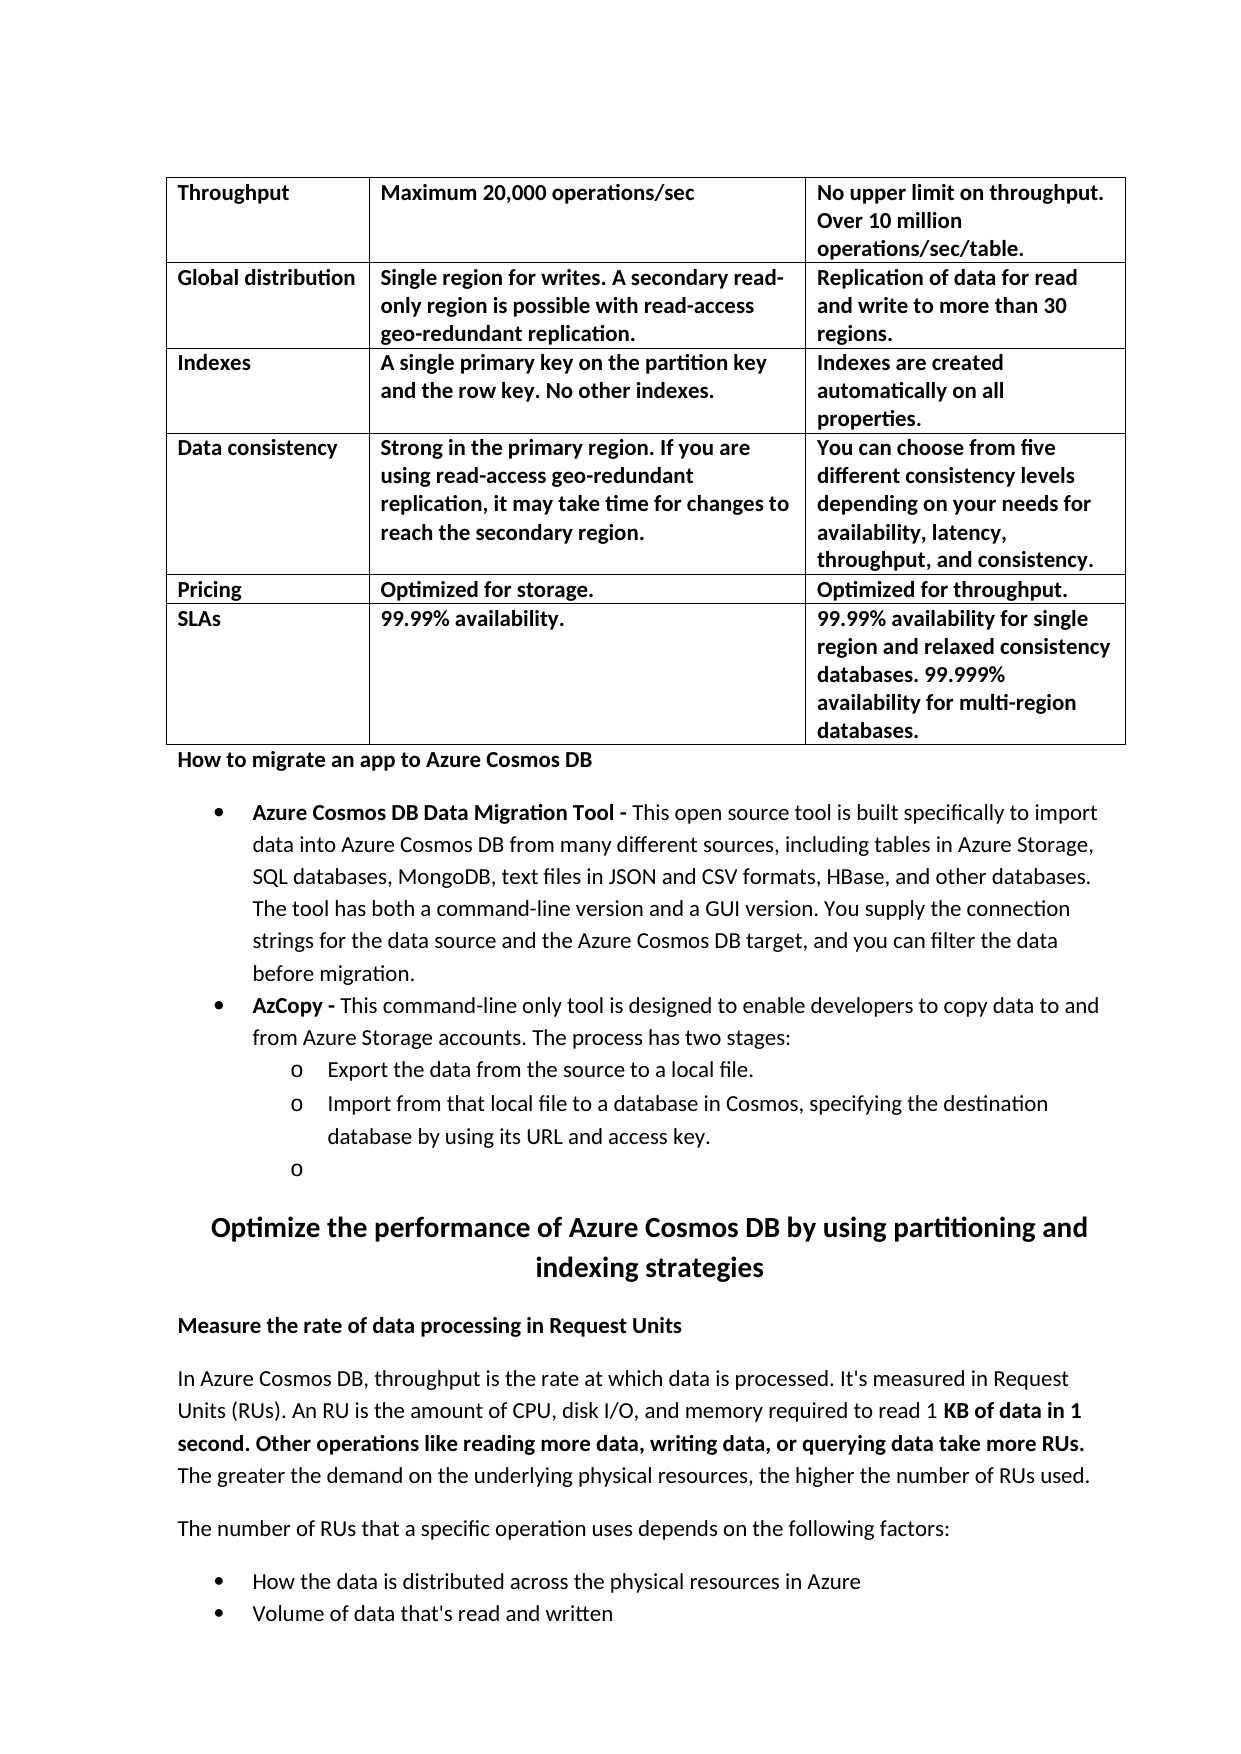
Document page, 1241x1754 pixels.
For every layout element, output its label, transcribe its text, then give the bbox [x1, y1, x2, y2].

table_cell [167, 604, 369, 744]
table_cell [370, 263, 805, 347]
text How to migrate an app to Azure Cosmos DB [177, 745, 1122, 773]
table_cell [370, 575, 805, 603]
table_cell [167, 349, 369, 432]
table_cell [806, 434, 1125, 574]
list Volume of data that's read and written [215, 1599, 1122, 1627]
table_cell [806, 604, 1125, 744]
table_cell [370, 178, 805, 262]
list How the data is distributed across the physical resources in Azure [215, 1567, 1122, 1595]
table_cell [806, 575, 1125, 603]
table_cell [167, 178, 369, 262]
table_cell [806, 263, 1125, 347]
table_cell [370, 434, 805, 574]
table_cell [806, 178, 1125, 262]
list Export the data from the source to a local file. [290, 1055, 1122, 1084]
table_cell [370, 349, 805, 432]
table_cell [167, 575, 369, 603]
text In Azure Cosmos DB, throughput is the rate at which data is processed. It's measured in Request Units (RUs). An RU is the amount of CPU, disk I/O, and memory required to read 1 KB of data in 1 second. Other operations like reading more data, writing data, or querying data take more RUs. The greater the demand on the underlying physical resources, the higher the number of RUs used. [177, 1364, 1122, 1489]
list Azure Cosmos DB Data Migration Tool - This open source tool is built specifically to import data into Azure Cosmos DB from many different sources, including tables in Azure Storage, SQL databases, MongoDB, text files in JSON and CSV formats, HBase, and other databases. The tool has both a command-line version and a GUI version. You supply the connection strings for the data source and the Azure Cosmos DB target, and you can filter the data before migration. [215, 798, 1122, 987]
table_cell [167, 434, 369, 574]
text Optimize the performance of Azure Cosmos DB by using partitioning and indexing strategies [177, 1209, 1122, 1285]
text Measure the rate of data processing in Request Units [177, 1311, 1122, 1339]
text The number of RUs that a specific operation uses depends on the following factors: [177, 1514, 1122, 1542]
list AzCopy - This command-line only tool is designed to enable developers to copy data to and from Azure Storage accounts. The process has two stages: [215, 991, 1122, 1051]
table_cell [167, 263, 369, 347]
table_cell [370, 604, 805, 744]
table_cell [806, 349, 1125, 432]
list Import from that local file to a database in Cosmos, specifying the destination database by using its URL and access key. [290, 1089, 1122, 1150]
